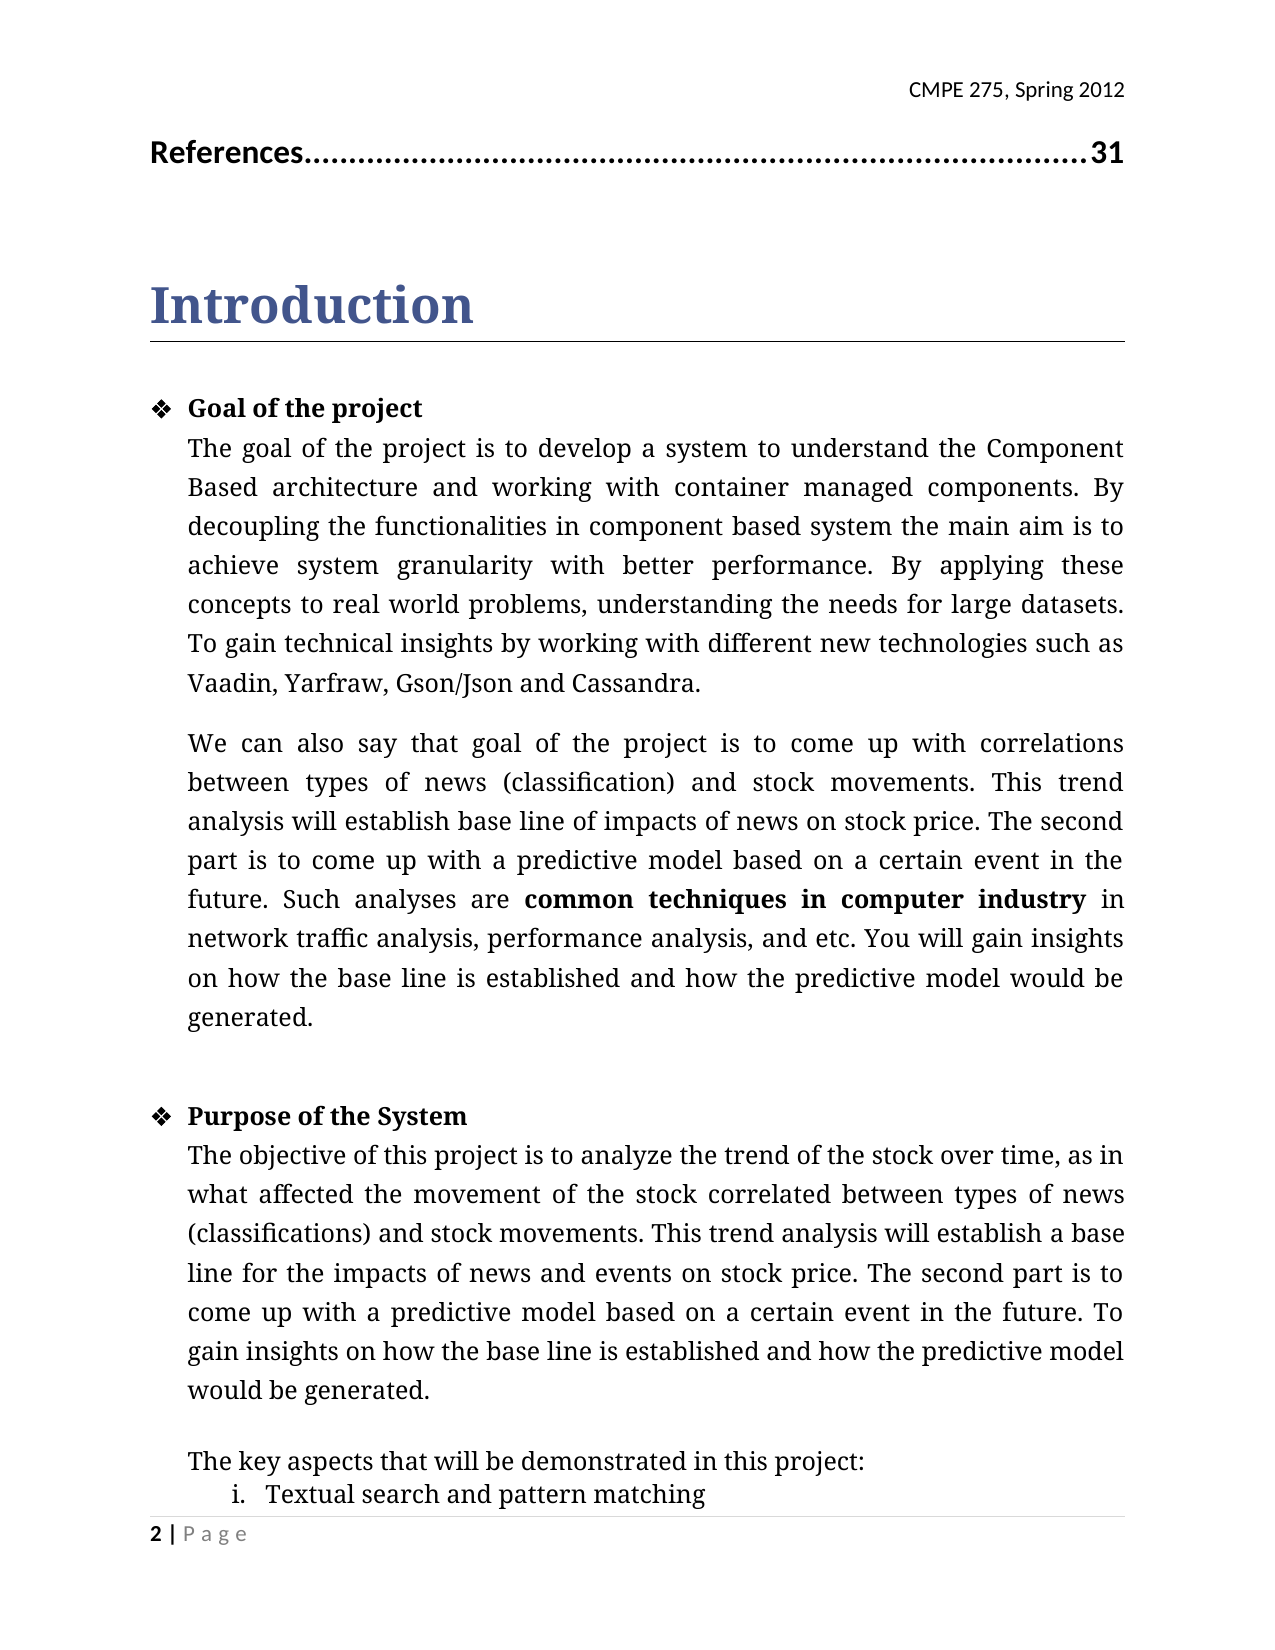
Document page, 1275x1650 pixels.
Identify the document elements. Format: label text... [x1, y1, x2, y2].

list Goal of the project [150, 391, 1125, 425]
subtitle Introduction [150, 270, 1125, 341]
list Purpose of the System [150, 1098, 1125, 1133]
text We can also say that goal of the project is to come up with correlations between types of news (classification) and stock movements. This trend analysis will establish base line of impacts of news on stock price. The second part is to come up with a predictive model based on a certain event in the future. Such analyses are common techniques in computer industry in network traffic analysis, performance analysis, and etc. You will gain insights on how the base line is established and how the predictive model would be generated. [187, 725, 1125, 1033]
text The goal of the project is to develop a system to understand the Component Based architecture and working with container managed components. By decoupling the functionalities in component based system the main aim is to achieve system granularity with better performance. By applying these concepts to real world problems, understanding the needs for large datasets. To gain technical insights by working with different new technologies such as Vaadin, Yarfraw, Gson/Json and Cassandra. [187, 430, 1125, 699]
list The key aspects that will be demonstrated in this project: [187, 1443, 1125, 1477]
list The objective of this project is to analyze the trend of the stock over time, as in what affected the movement of the stock correlated between types of news (classifications) and stock movements. This trend analysis will establish a base line for the impacts of news and events on stock price. The second part is to come up with a predictive model based on a certain event in the future. To gain insights on how the base line is established and how the predictive model would be generated. [187, 1138, 1125, 1407]
list i. Textual search and pattern matching [225, 1477, 1125, 1511]
